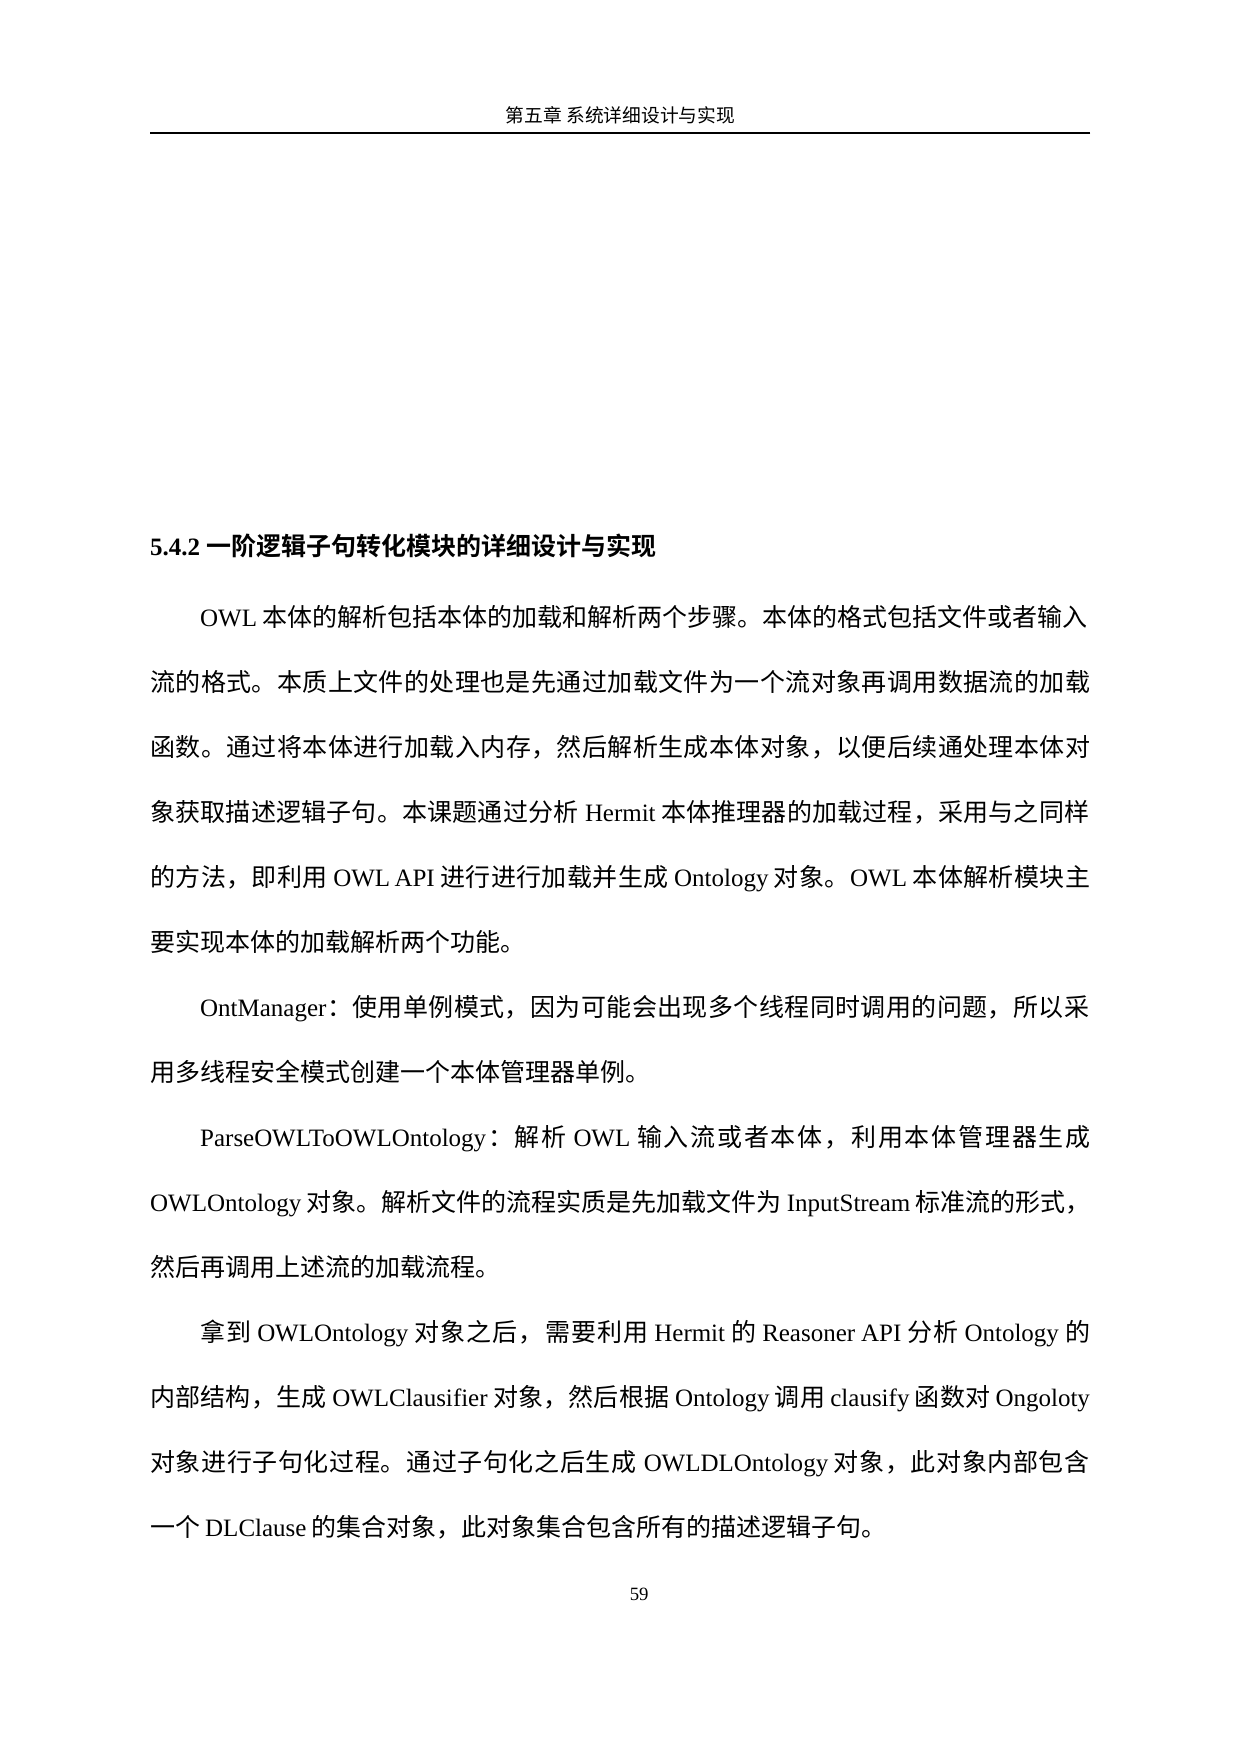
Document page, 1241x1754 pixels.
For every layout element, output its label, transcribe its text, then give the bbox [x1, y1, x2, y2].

text 拿到OWLOntology对象之后，需要利用Hermit的Reasoner API分析Ontology的内部结构，生成OWLClausifier对象，然后根据Ontology调用clausify函数对Ongoloty对象进行子句化过程。通过子句化之后生成OWLDLOntology对象，此对象内部包含一个DLClause的集合对象，此对象集合包含所有的描述逻辑子句。 [150, 1298, 1090, 1558]
text OntManager：使用单例模式，因为可能会出现多个线程同时调用的问题，所以采用多线程安全模式创建一个本体管理器单例。 [150, 973, 1090, 1103]
text ParseOWLToOWLOntology：解析OWL输入流或者本体，利用本体管理器生成OWLOntology对象。解析文件的流程实质是先加载文件为InputStream标准流的形式，然后再调用上述流的加载流程。 [150, 1103, 1090, 1298]
text OWL本体的解析包括本体的加载和解析两个步骤。本体的格式包括文件或者输入流的格式。本质上文件的处理也是先通过加载文件为一个流对象再调用数据流的加载函数。通过将本体进行加载入内存，然后解析生成本体对象，以便后续通处理本体对象获取描述逻辑子句。本课题通过分析Hermit本体推理器的加载过程，采用与之同样的方法，即利用OWL API进行进行加载并生成Ontology对象。OWL本体解析模块主要实现本体的加载解析两个功能。 [150, 583, 1090, 973]
subtitle 5.4.2 一阶逻辑子句转化模块的详细设计与实现 [150, 512, 1090, 577]
